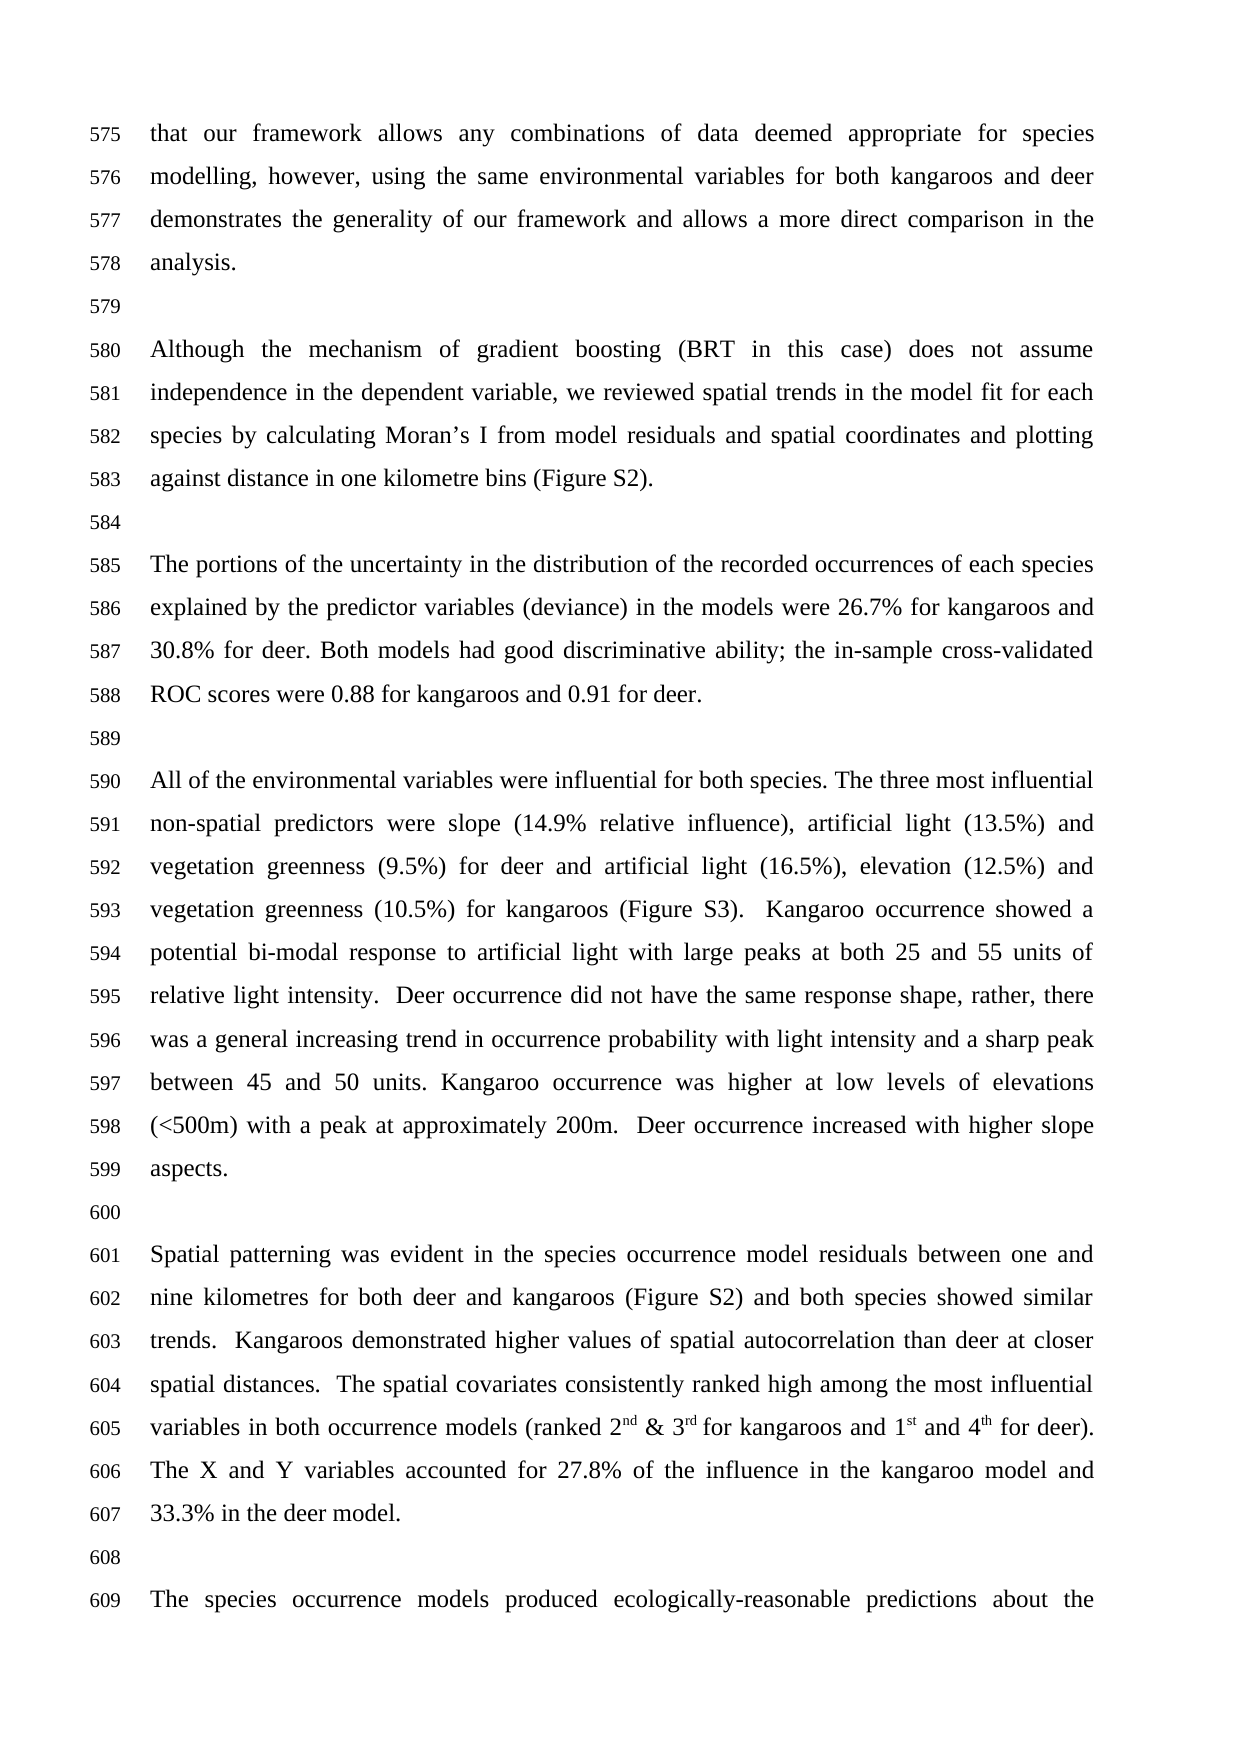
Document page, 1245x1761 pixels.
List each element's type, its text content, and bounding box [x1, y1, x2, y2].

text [150, 1584, 1095, 1613]
text All of the environmental variables were influential for both species. The three most influential non-spatial predictors were slope (14.9% relative influence), artificial light (13.5%) and vegetation greenness (9.5%) for deer and artificial light (16.5%), elevation (12.5%) and vegetation greenness (10.5%) for kangaroos (Figure S3). Kangaroo occurrence showed a potential bi-modal response to artificial light with large peaks at both 25 and 55 units of relative light intensity. Deer occurrence did not have the same response shape, rather, there was a general increasing trend in occurrence probability with light intensity and a sharp peak between 45 and 50 units. Kangaroo occurrence was higher at low levels of elevations (<500m) with a peak at approximately 200m. Deer occurrence increased with higher slope aspects. [150, 765, 1095, 1182]
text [150, 118, 1095, 276]
text Spatial patterning was evident in the species occurrence model residuals between one and nine kilometres for both deer and kangaroos (Figure S2) and both species showed similar trends. Kangaroos demonstrated higher values of spatial autocorrelation than deer at closer spatial distances. The spatial covariates consistently ranked high among the most influential variables in both occurrence models (ranked 2nd & 3rd for kangaroos and 1st and 4th for deer). The X and Y variables accounted for 27.8% of the influence in the kangaroo model and 33.3% in the deer model. [150, 1239, 1095, 1527]
text Although the mechanism of gradient boosting (BRT in this case) does not assume independence in the dependent variable, we reviewed spatial trends in the model fit for each species by calculating Moran’s I from model residuals and spatial coordinates and plotting against distance in one kilometre bins (Figure S2). [150, 334, 1095, 492]
text The portions of the uncertainty in the distribution of the recorded occurrences of each species explained by the predictor variables (deviance) in the models were 26.7% for kangaroos and 30.8% for deer. Both models had good discriminative ability; the in-sample cross-validated ROC scores were 0.88 for kangaroos and 0.91 for deer. [150, 549, 1095, 707]
